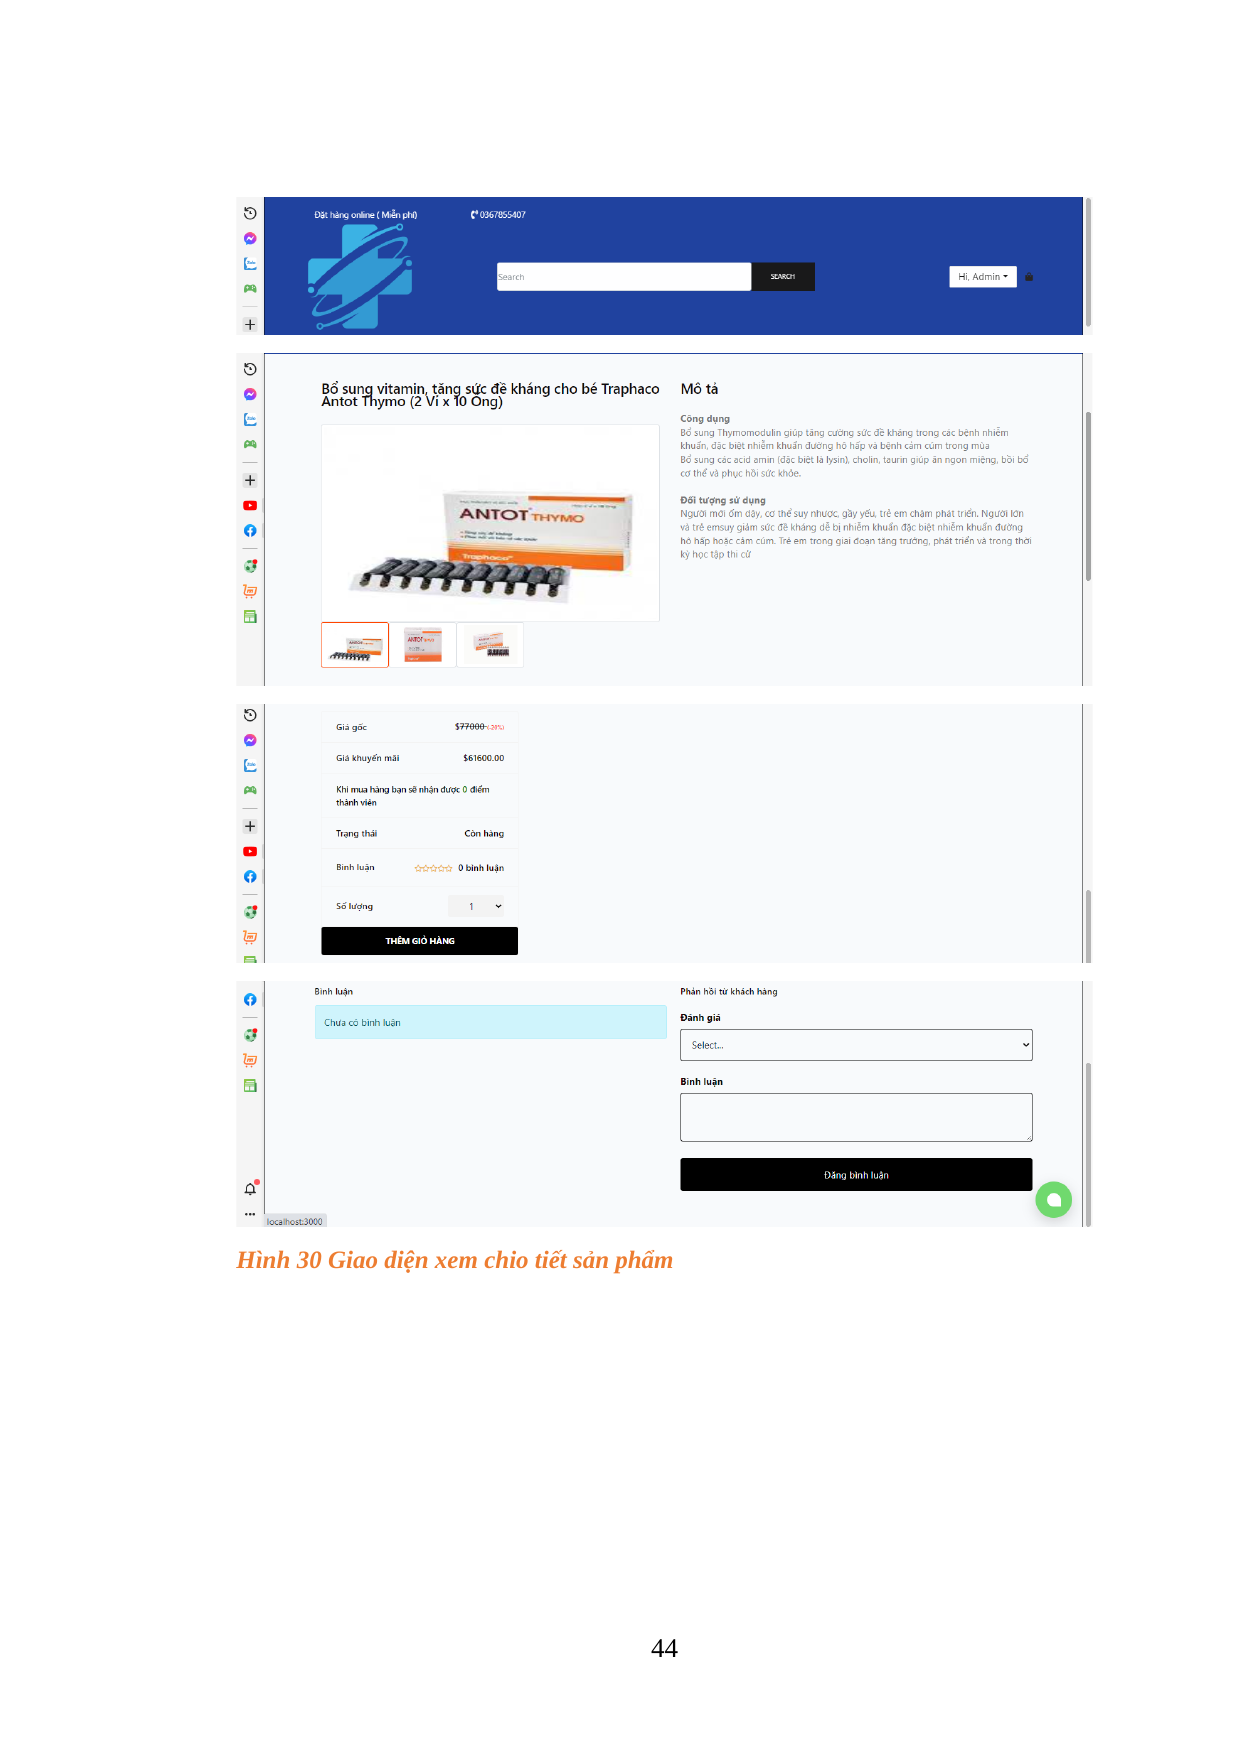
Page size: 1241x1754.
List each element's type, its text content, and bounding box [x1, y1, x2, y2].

picture [236, 704, 1093, 963]
picture [236, 353, 1093, 686]
text Hình 30 Giao diện xem chio tiết sản phẩm [236, 1245, 1092, 1274]
picture [236, 981, 1093, 1227]
picture [236, 197, 1093, 335]
